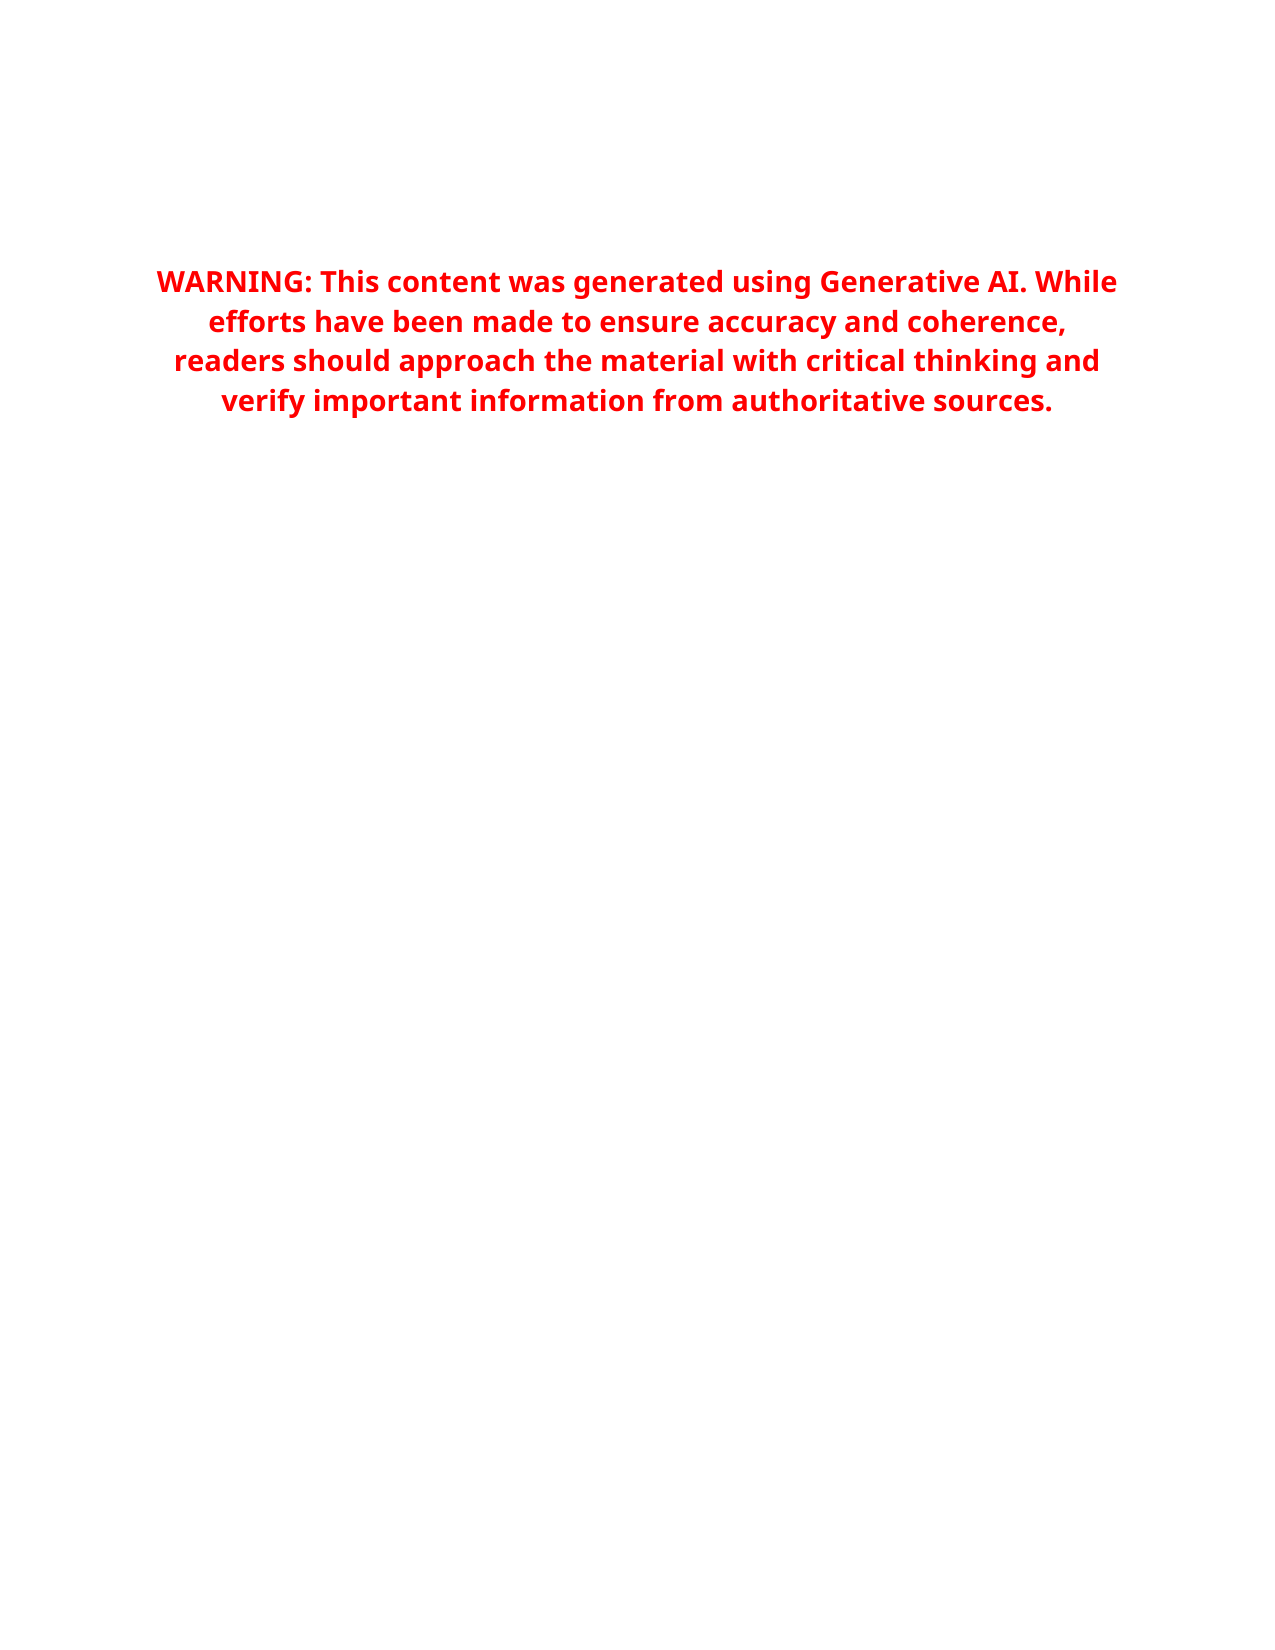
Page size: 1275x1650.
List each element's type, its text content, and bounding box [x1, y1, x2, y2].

subtitle WARNING: This content was generated using Generative AI. While efforts have been made to ensure accuracy and coherence, readers should approach the material with critical thinking and verify important information from authoritative sources. [150, 261, 1125, 420]
